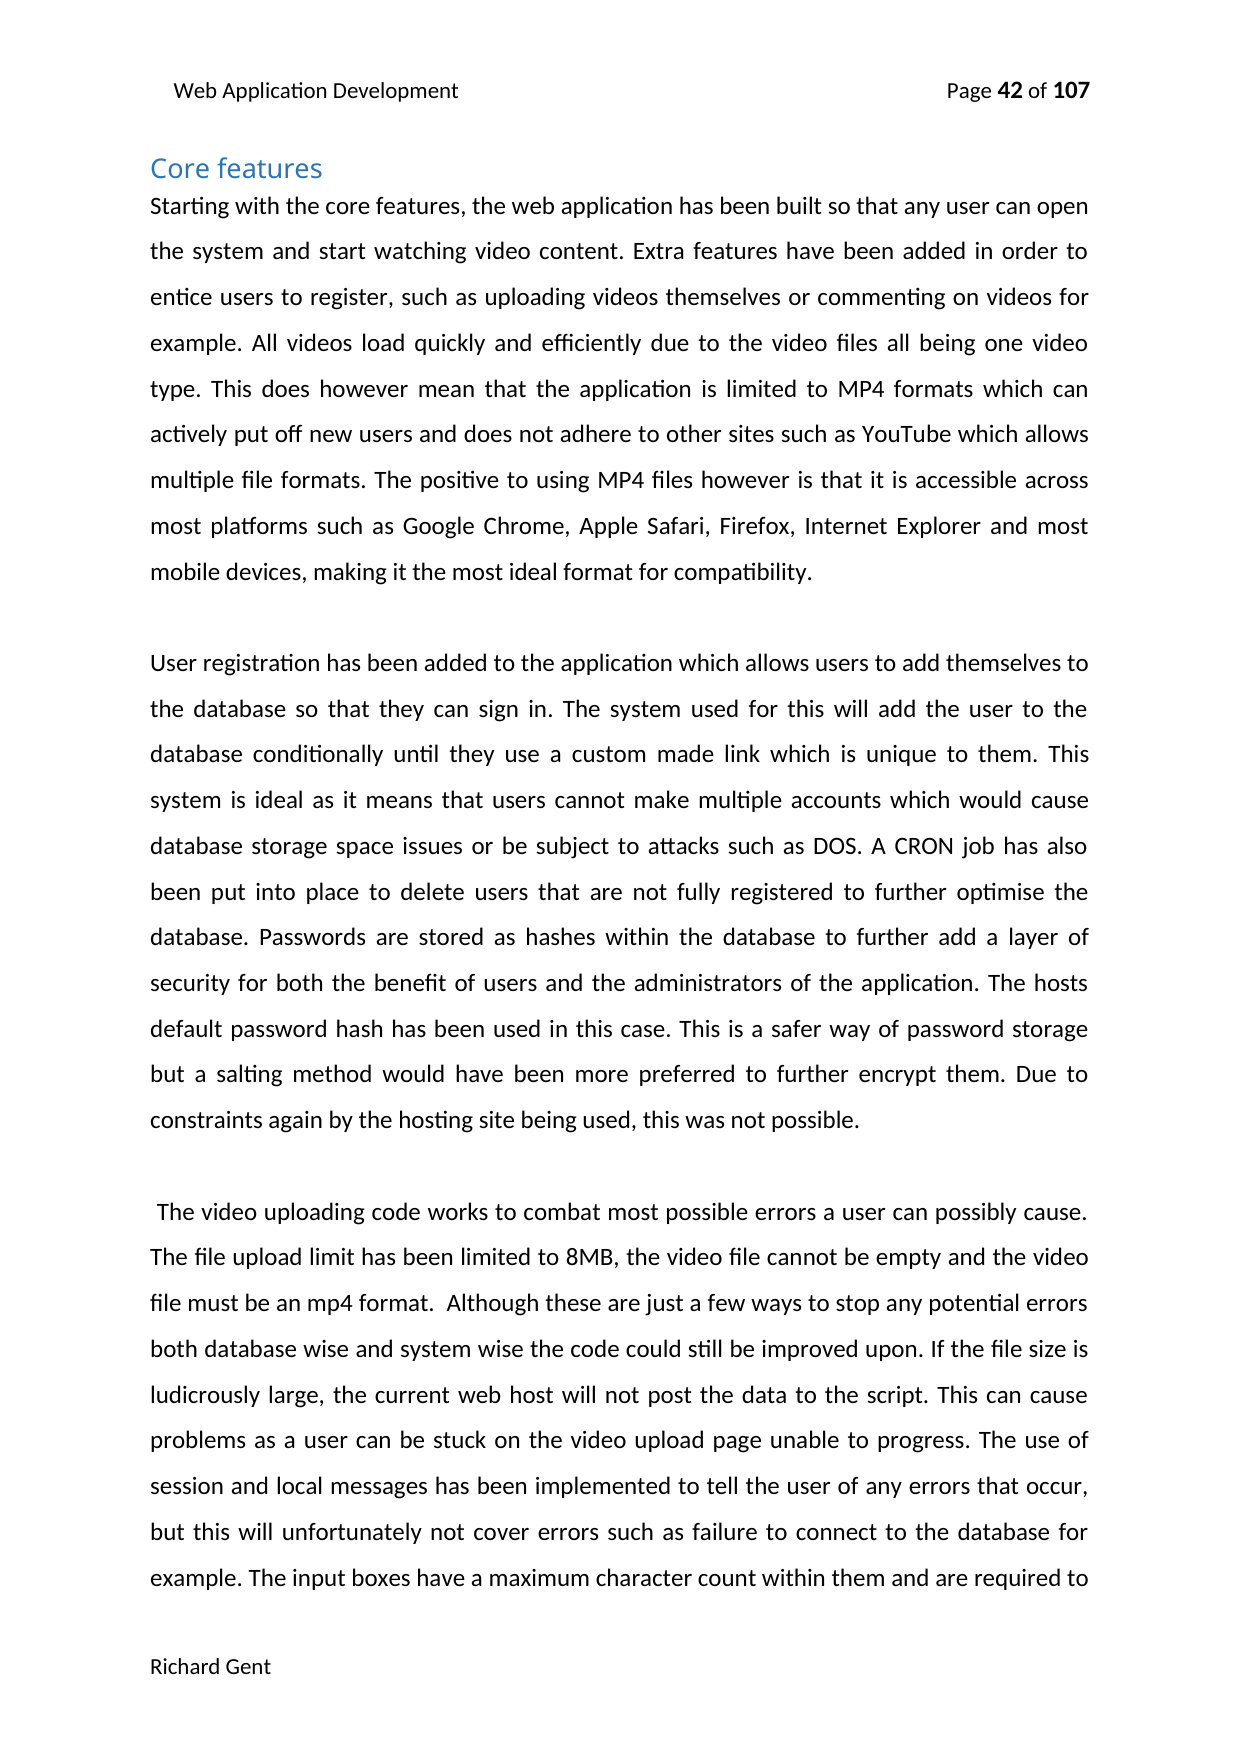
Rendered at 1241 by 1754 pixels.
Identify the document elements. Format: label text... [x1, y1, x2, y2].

subtitle Core features [150, 150, 1090, 187]
text User registration has been added to the application which allows users to add themselves to the database so that they can sign in. The system used for this will add the user to the database conditionally until they use a custom made link which is unique to them. This system is ideal as it means that users cannot make multiple accounts which would cause database storage space issues or be subject to attacks such as DOS. A CRON job has also been put into place to delete users that are not fully registered to further optimise the database. Passwords are stored as hashes within the database to further add a layer of security for both the benefit of users and the administrators of the application. The hosts default password hash has been used in this case. This is a safer way of password storage but a salting method would have been more preferred to further encrypt them. Due to constraints again by the hosting site being used, this was not possible. [150, 647, 1090, 1135]
text Starting with the core features, the web application has been built so that any user can open the system and start watching video content. Extra features have been added in order to entice users to register, such as uploading videos themselves or commenting on videos for example. All videos load quickly and efficiently due to the video files all being one video type. This does however mean that the application is limited to MP4 formats which can actively put off new users and does not adhere to other sites such as YouTube which allows multiple file formats. The positive to using MP4 files however is that it is accessible across most platforms such as Google Chrome, Apple Safari, Firefox, Internet Explorer and most mobile devices, making it the most ideal format for compatibility. [150, 190, 1090, 586]
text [150, 1196, 1090, 1592]
